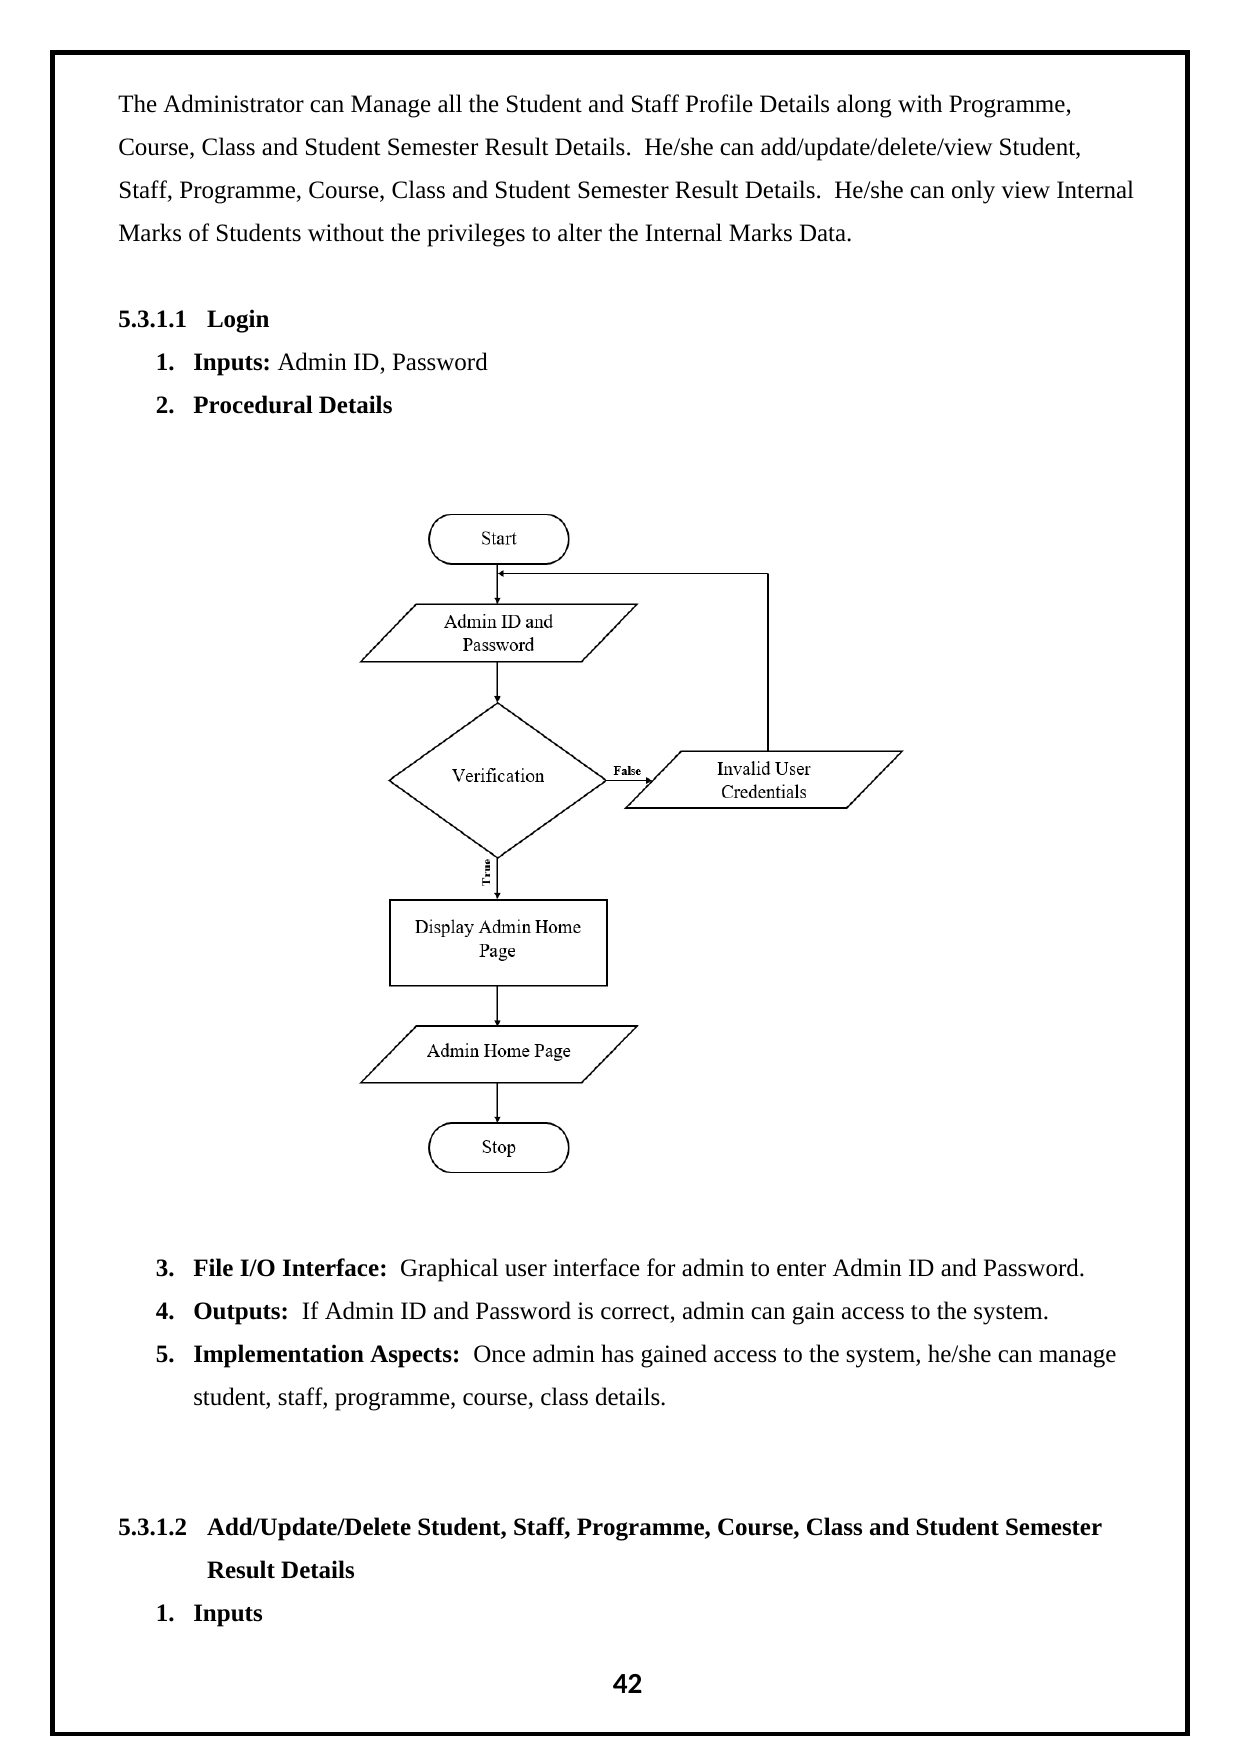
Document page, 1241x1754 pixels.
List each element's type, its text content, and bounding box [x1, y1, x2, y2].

list Inputs: Admin ID, Password [156, 347, 1137, 376]
list Outputs: If Admin ID and Password is correct, admin can gain access to the system. [156, 1296, 1137, 1325]
list Add/Update/Delete Student, Staff, Programme, Course, Class and Student Semester Result Details [118, 1512, 1137, 1584]
text The Administrator can Manage all the Student and Staff Profile Details along with Programme, Course, Class and Student Semester Result Details. He/she can add/update/delete/view Student, Staff, Programme, Course, Class and Student Semester Result Details. He/she can only view Internal Marks of Students without the privileges to alter the Internal Marks Data. [118, 89, 1137, 247]
list File I/O Interface: Graphical user interface for admin to enter Admin ID and Password. [156, 1253, 1137, 1282]
list Implementation Aspects: Once admin has gained access to the system, he/she can manage student, staff, programme, course, class details. [156, 1339, 1137, 1411]
list Procedural Details [156, 391, 1137, 419]
list Login [118, 304, 1137, 333]
picture [349, 500, 913, 1179]
list Inputs [156, 1598, 1137, 1627]
